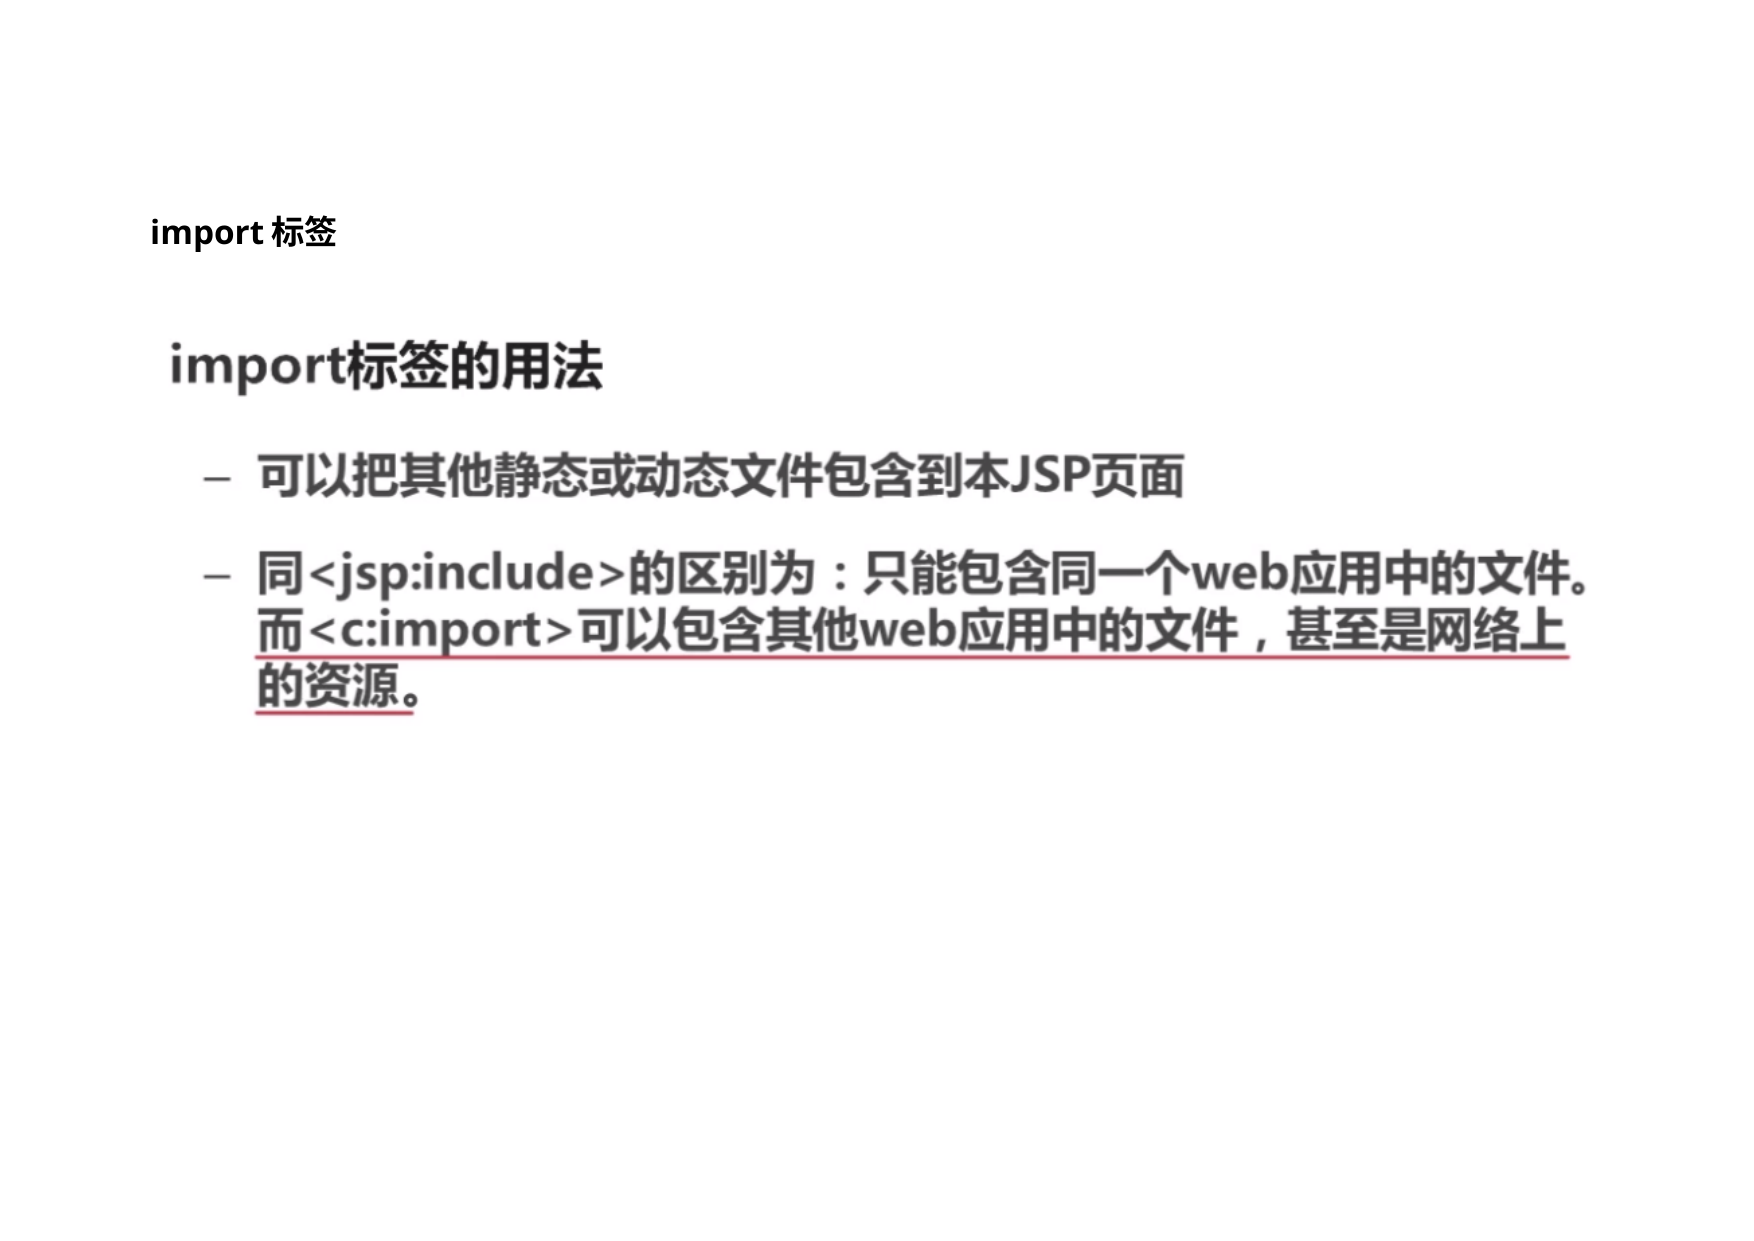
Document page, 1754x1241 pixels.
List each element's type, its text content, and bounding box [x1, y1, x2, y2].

subtitle import标签 [150, 198, 1604, 263]
picture [150, 325, 1604, 763]
